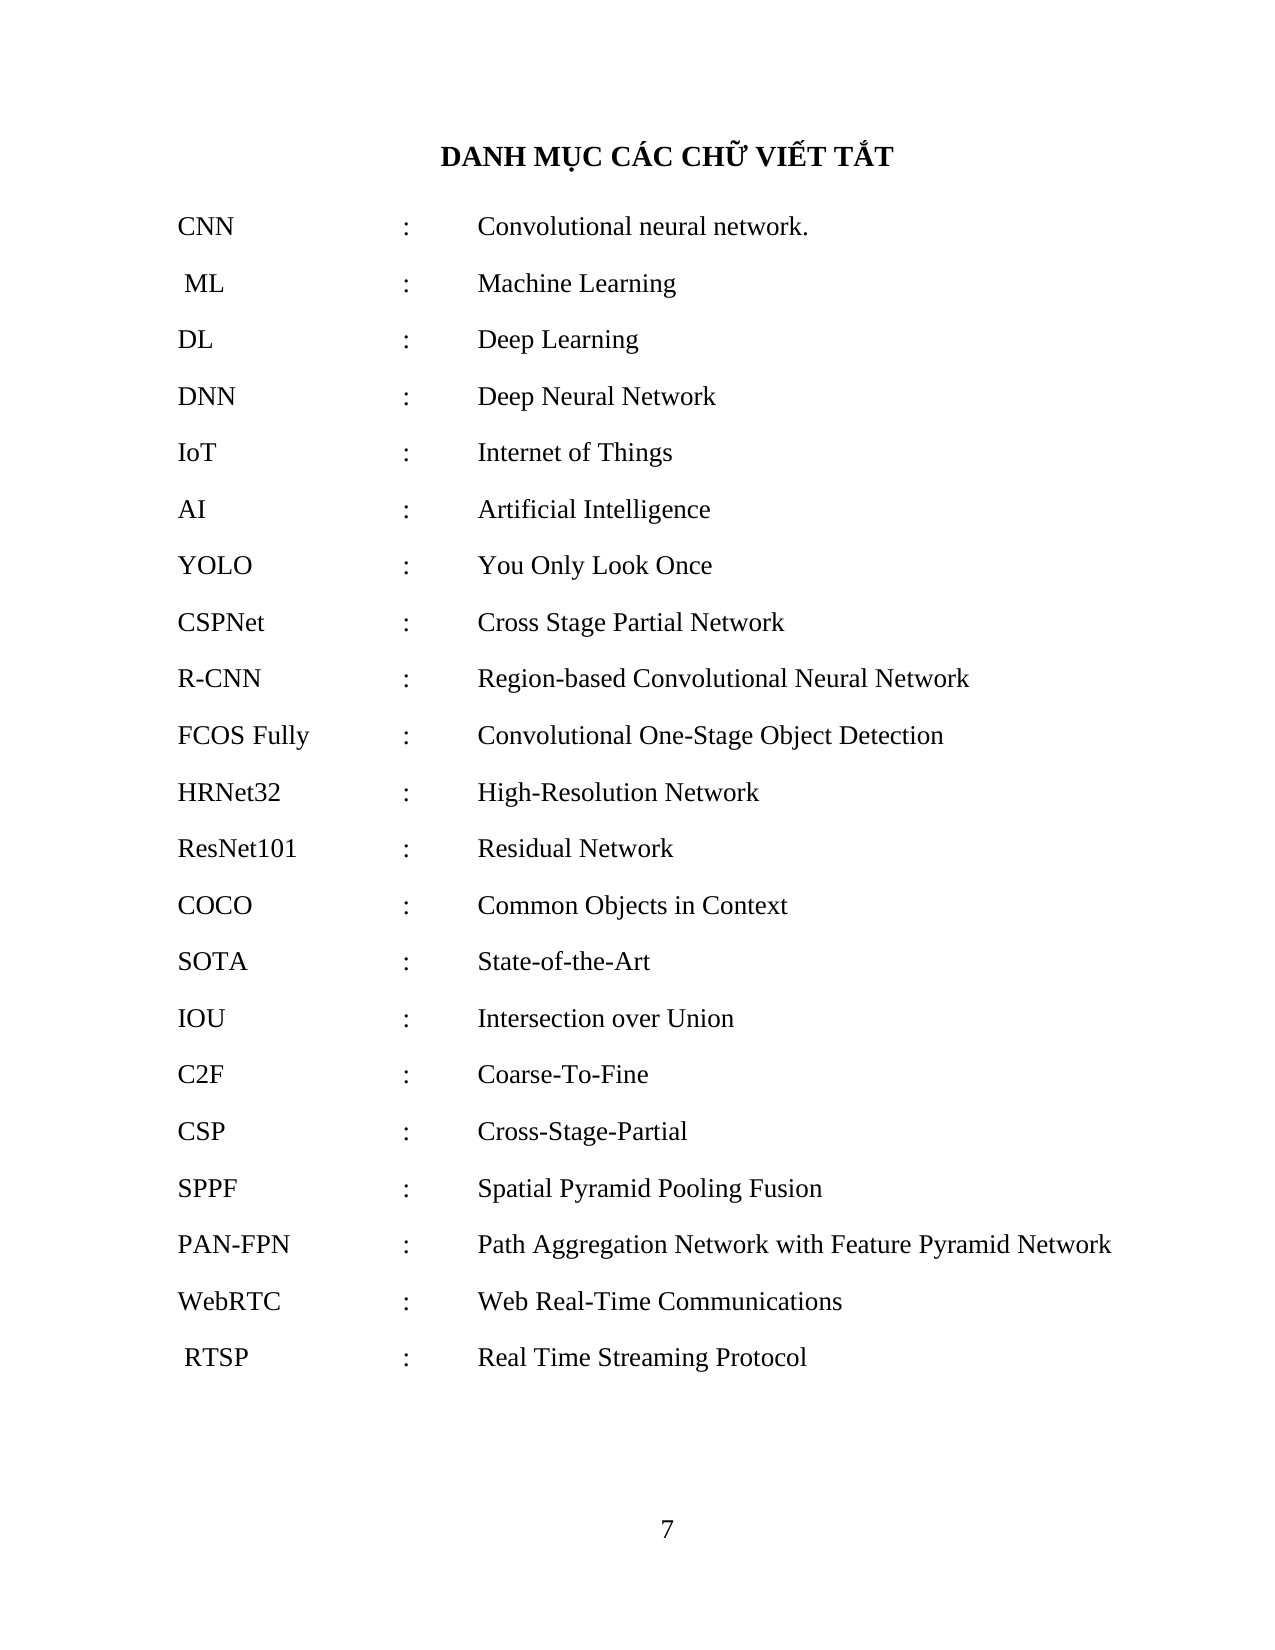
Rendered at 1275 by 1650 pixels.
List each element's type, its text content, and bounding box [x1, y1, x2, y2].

text FCOS Fully : Convolutional One-Stage Object Detection [177, 719, 1157, 750]
text R-CNN : Region-based Convolutional Neural Network [177, 663, 1157, 694]
text ML : Machine Learning [177, 267, 1157, 298]
text COCO : Common Objects in Context [177, 889, 1157, 920]
text DL : Deep Learning [177, 323, 1157, 354]
text SPPF : Spatial Pyramid Pooling Fusion [177, 1172, 1157, 1203]
text WebRTC : Web Real-Time Communications [177, 1285, 1157, 1316]
text ResNet101 : Residual Network [177, 832, 1157, 863]
text CSPNet : Cross Stage Partial Network [177, 606, 1157, 637]
text PAN-FPN : Path Aggregation Network with Feature Pyramid Network [177, 1228, 1157, 1259]
subtitle DANH MỤC CÁC CHỮ VIẾT TẮT [177, 139, 1157, 172]
text CSP : Cross-Stage-Partial [177, 1115, 1157, 1146]
text CNN : Convolutional neural network. [177, 210, 1157, 241]
text YOLO : You Only Look Once [177, 549, 1157, 581]
text HRNet32 : High-Resolution Network [177, 776, 1157, 807]
text C2F : Coarse-To-Fine [177, 1058, 1157, 1090]
text DNN : Deep Neural Network [177, 380, 1157, 411]
text RTSP : Real Time Streaming Protocol [177, 1341, 1157, 1372]
text AI : Artificial Intelligence [177, 493, 1157, 524]
text IOU : Intersection over Union [177, 1002, 1157, 1033]
text SOTA : State-of-the-Art [177, 945, 1157, 977]
text IoT : Internet of Things [177, 436, 1157, 467]
